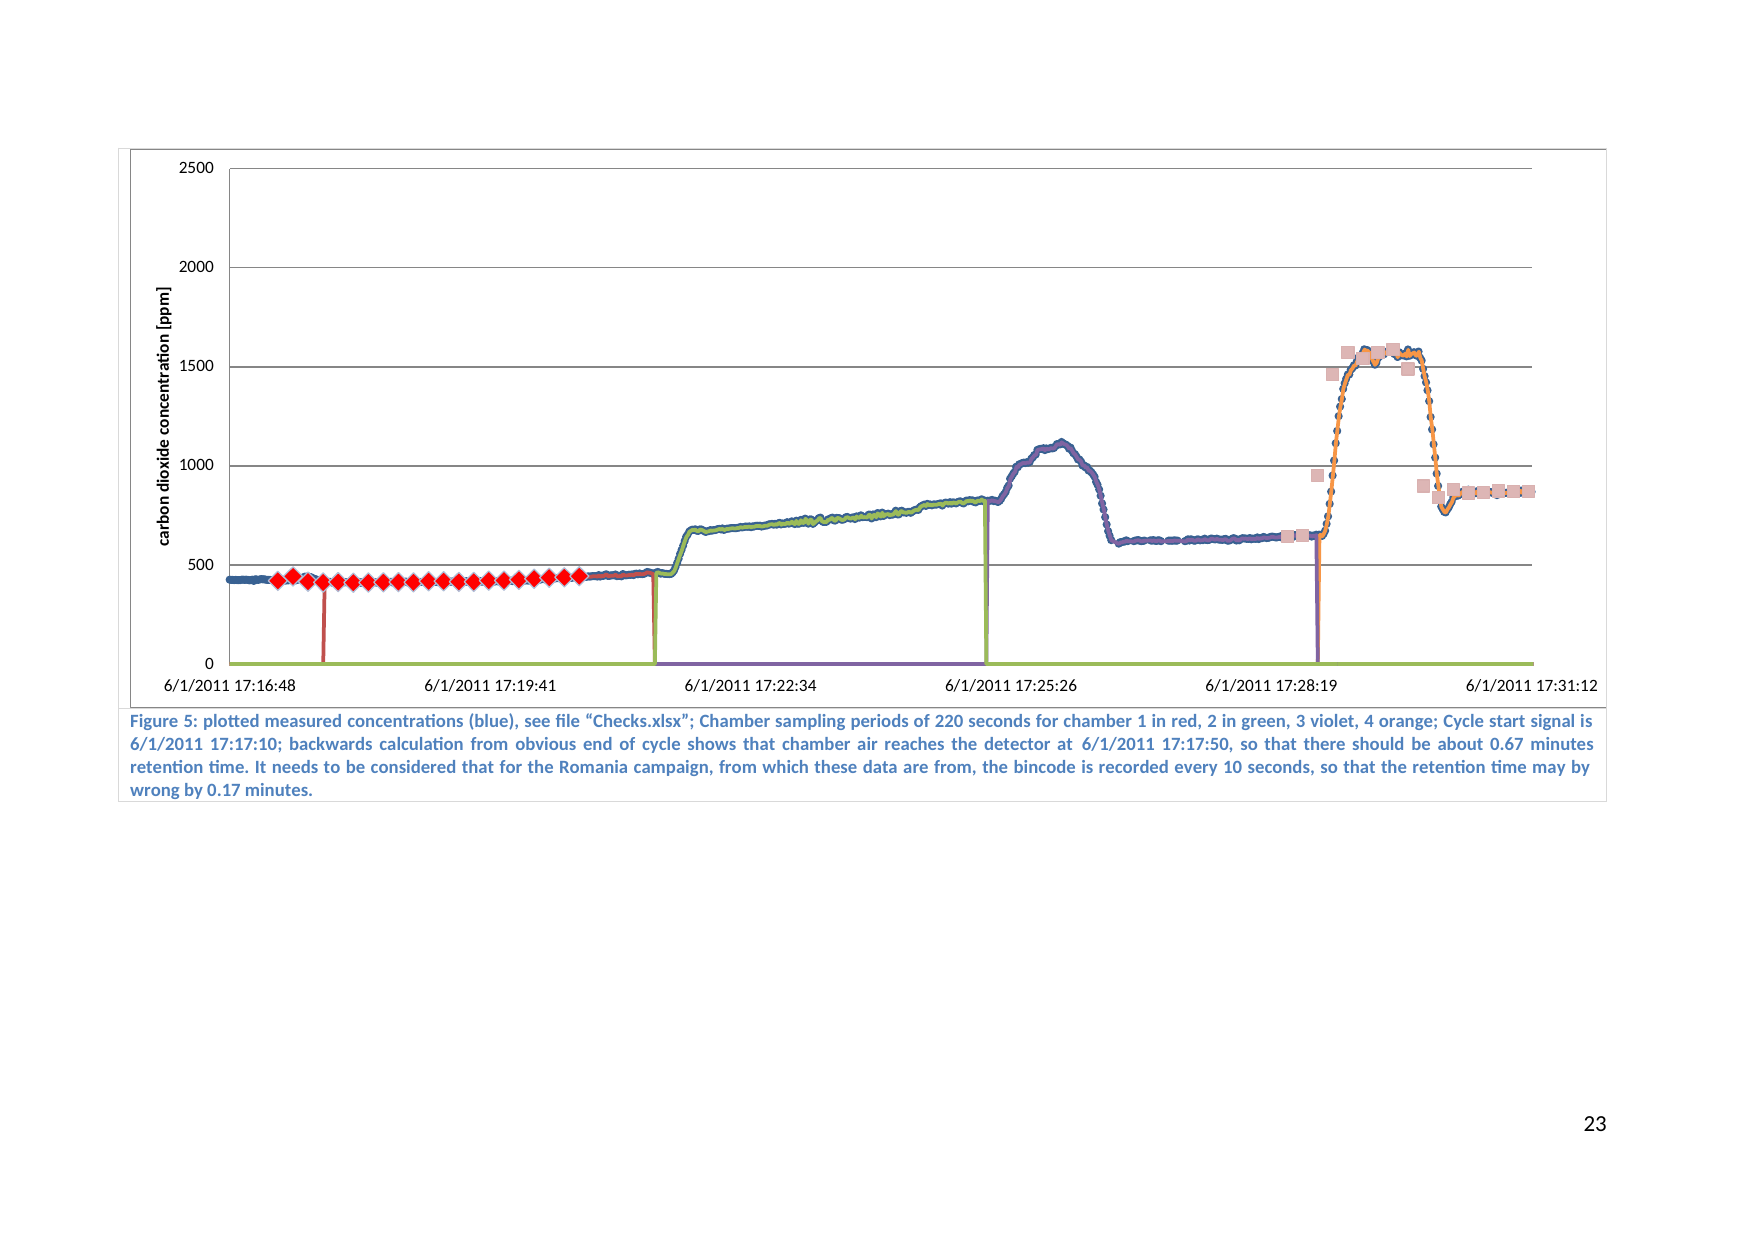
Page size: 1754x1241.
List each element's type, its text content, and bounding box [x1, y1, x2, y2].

table_cell Figure 5: plotted measured concentrations (blue), see file “Checks.xlsx”; Chamber sampling periods of 220 seconds for chamber 1 in red, 2 in green, 3 violet, 4 orange; Cycle start signal is 6/1/2011 17:17:10; backwards calculation from obvious end of cycle shows that chamber air reaches the detector at 6/1/2011 17:17:50, so that there should be about 0.67 minutes retention time. It needs to be considered that for the Romania campaign, from which these data are from, the bincode is recorded every 10 seconds, so that the retention time may by wrong by 0.17 minutes. [119, 709, 1606, 801]
table_header [119, 149, 130, 708]
